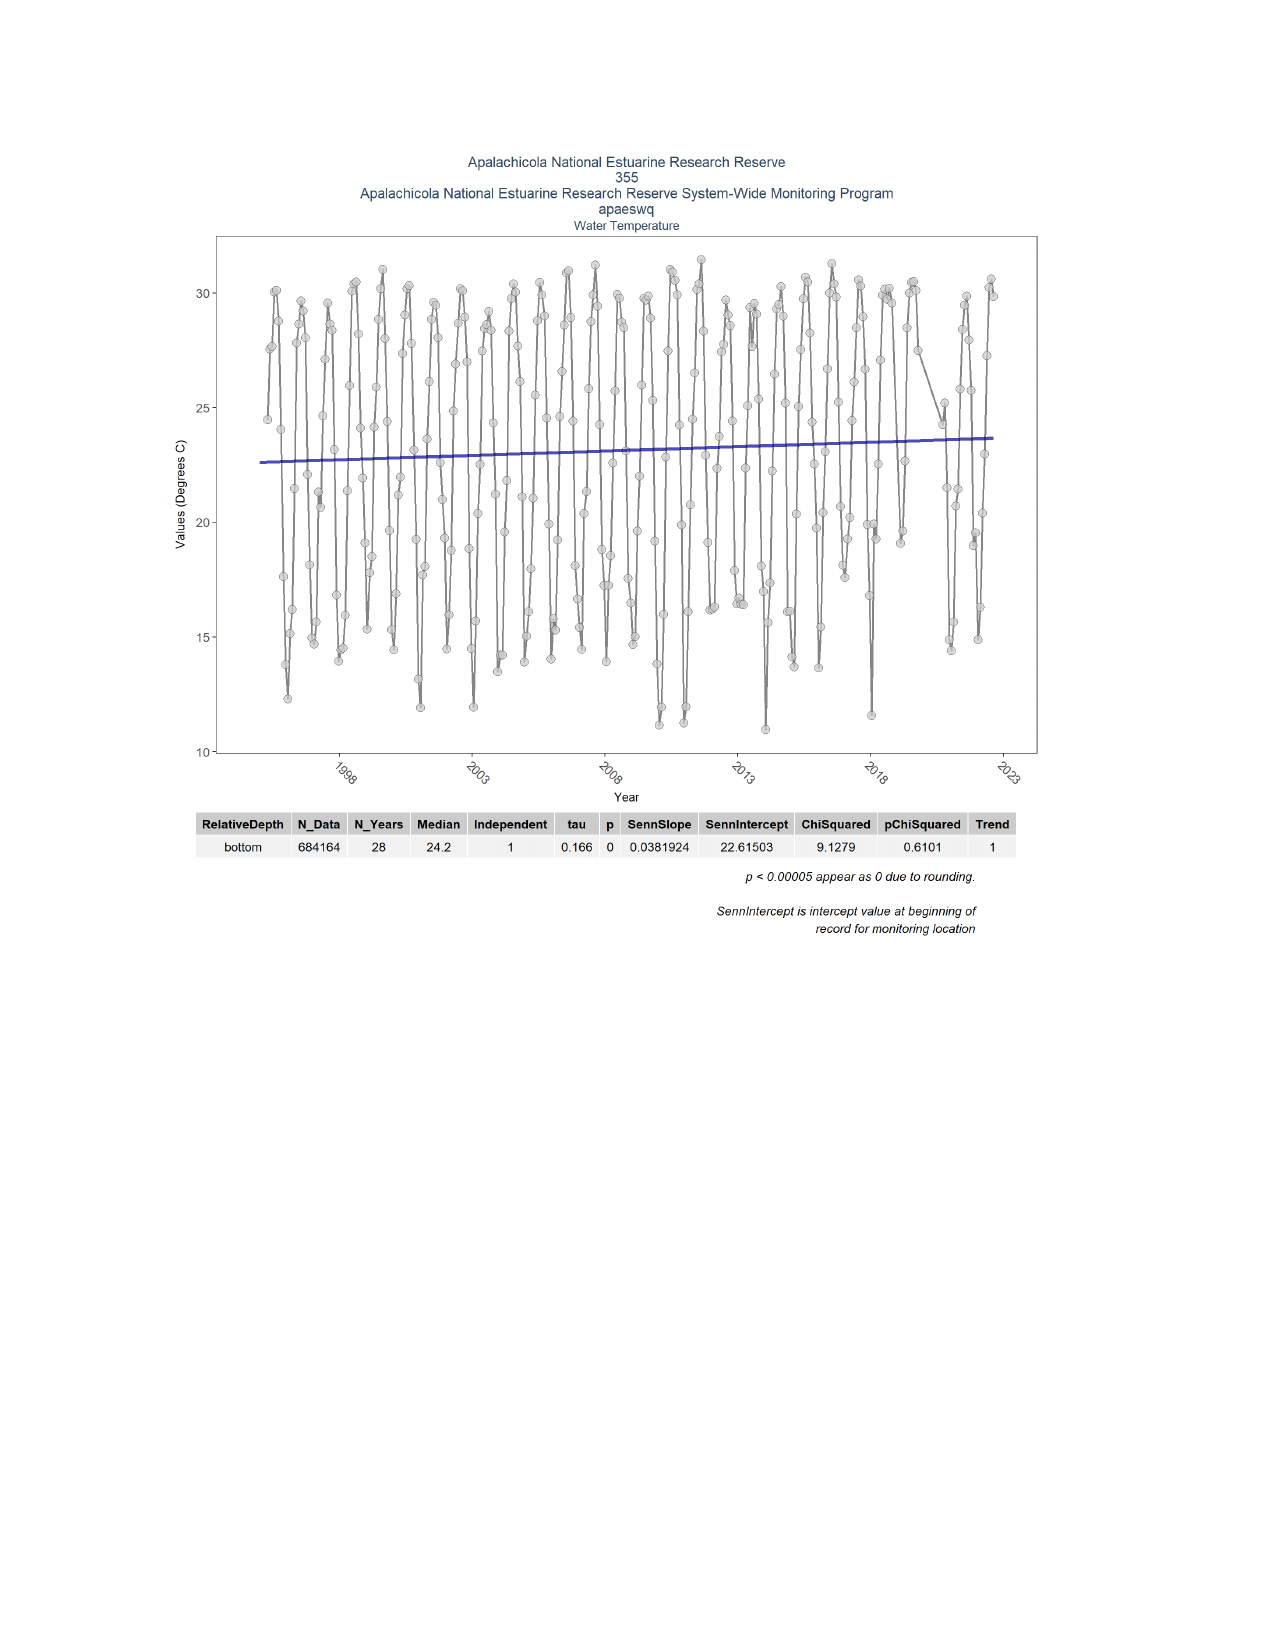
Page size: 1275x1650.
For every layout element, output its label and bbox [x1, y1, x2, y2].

picture [168, 150, 1044, 938]
